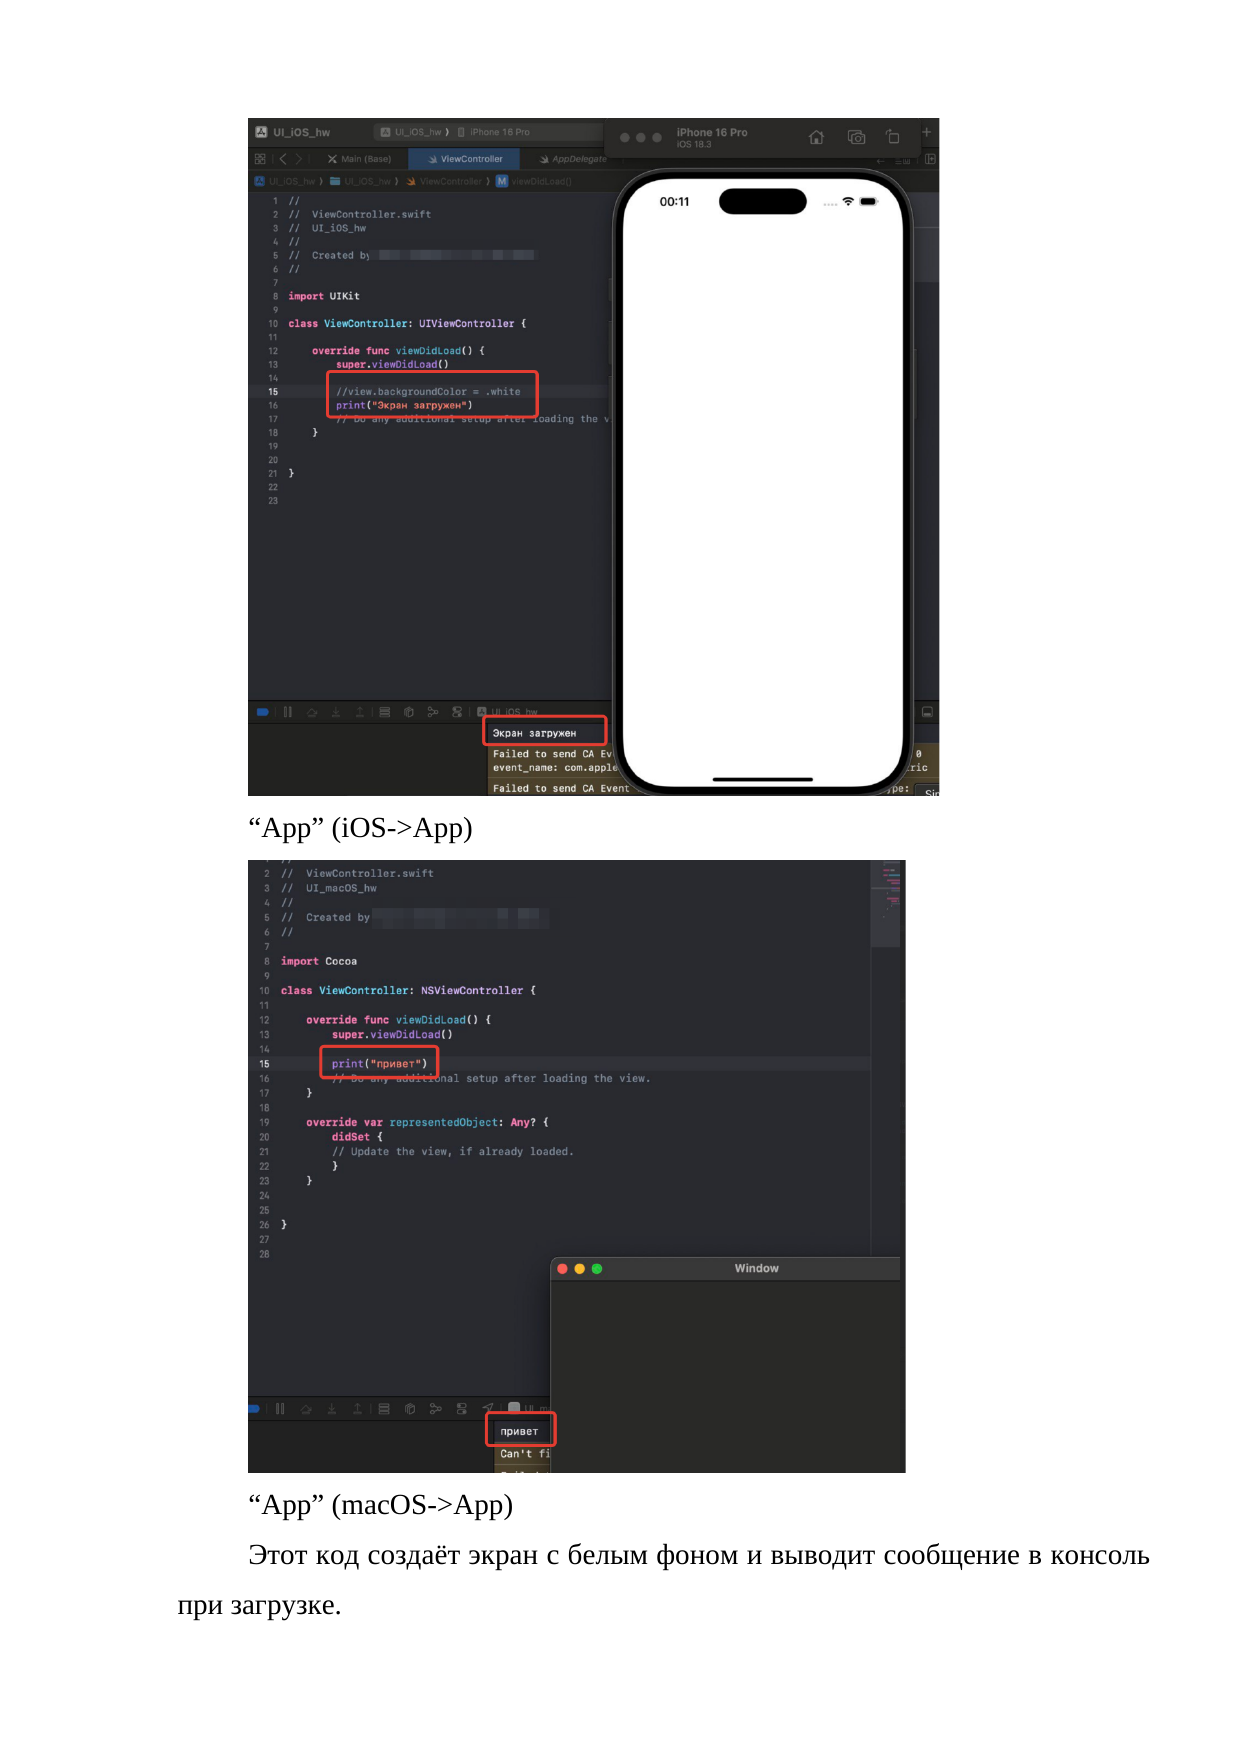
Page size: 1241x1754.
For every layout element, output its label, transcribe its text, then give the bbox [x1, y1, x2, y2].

picture [248, 118, 940, 796]
text “App” (macOS->App) [177, 1487, 1152, 1520]
picture [248, 860, 906, 1473]
text “App” (iOS->App) [177, 810, 1152, 843]
text Этот код создаёт экран с белым фоном и выводит сообщение в консоль при загрузке. [177, 1537, 1152, 1621]
